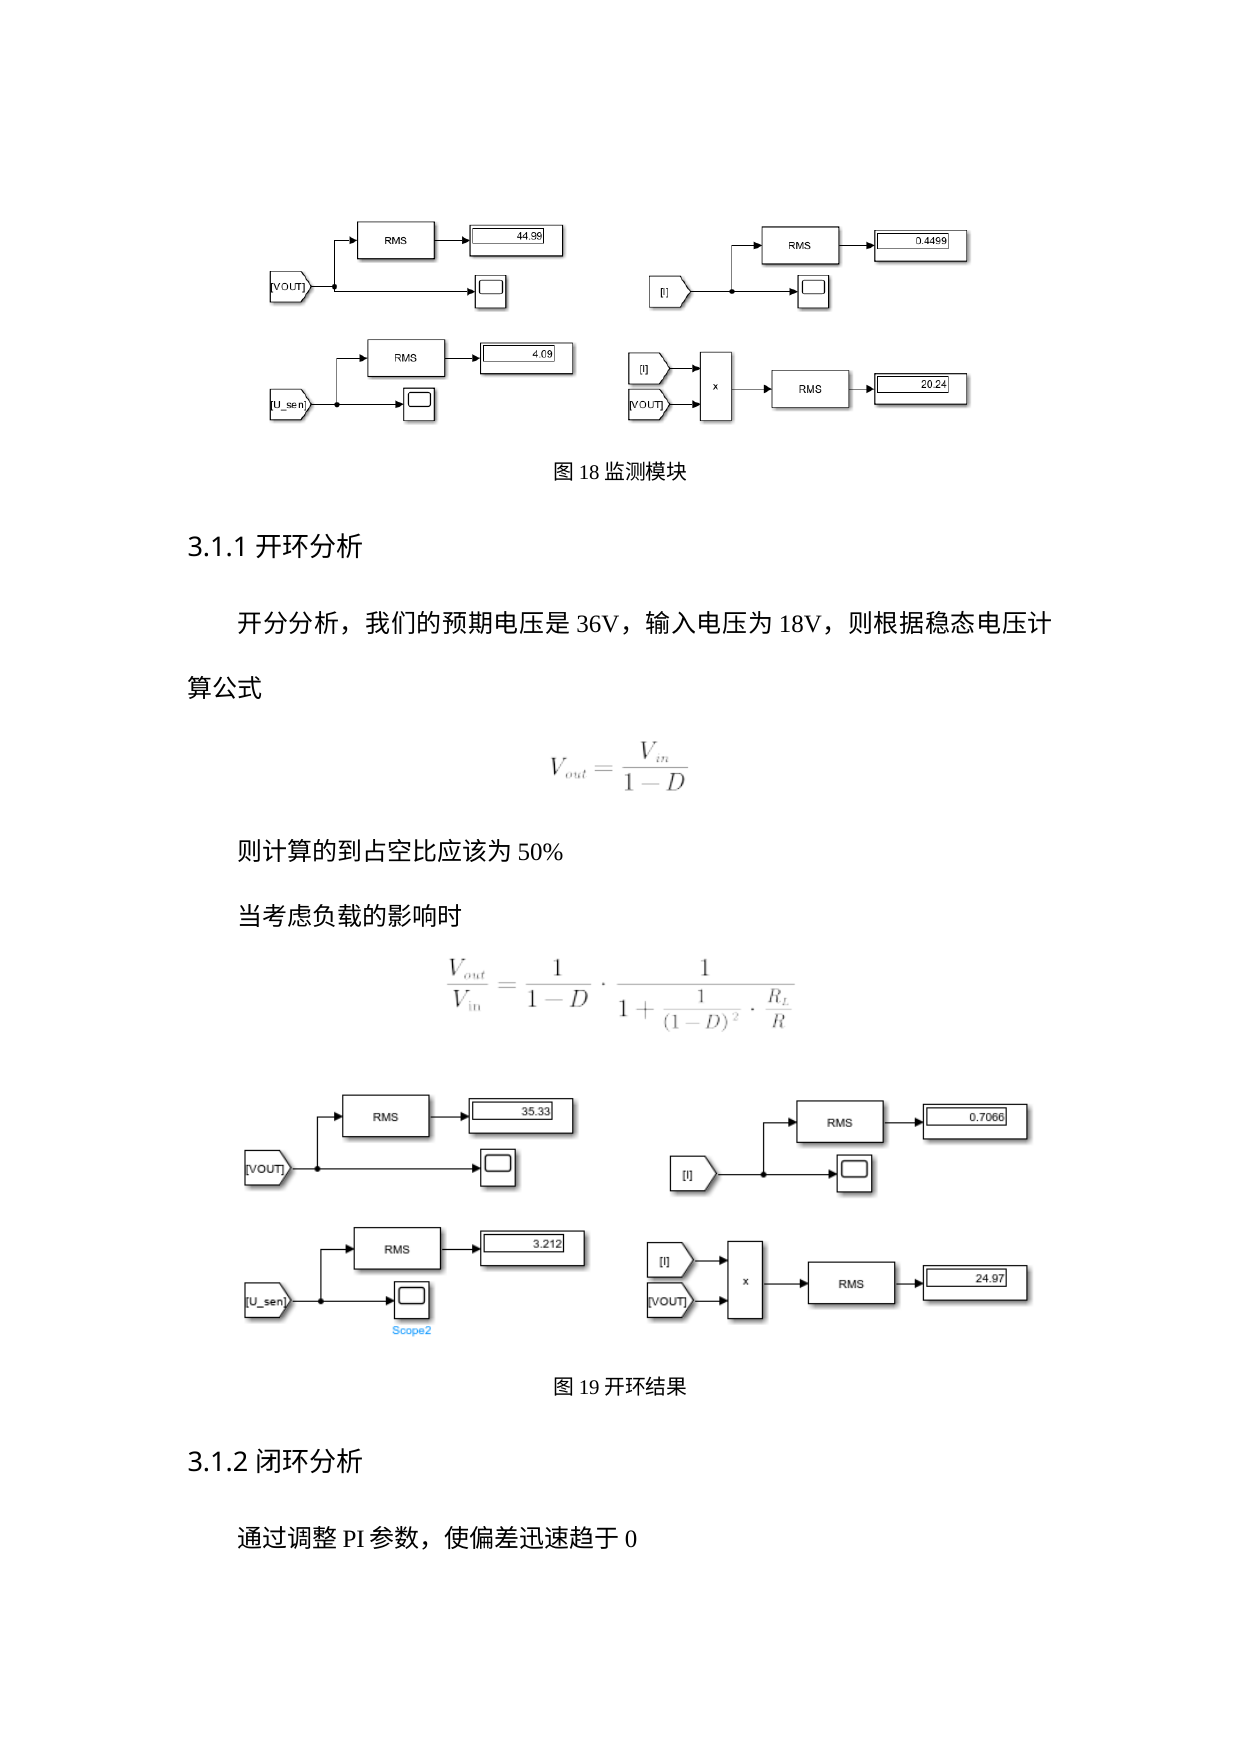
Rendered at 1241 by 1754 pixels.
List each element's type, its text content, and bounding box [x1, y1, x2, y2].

text 图 19 开环结果 [187, 1369, 1053, 1402]
picture [187, 1044, 1053, 1363]
text 则计算的到占空比应该为50% [187, 817, 1053, 882]
subtitle 闭环分析 [187, 1427, 1053, 1492]
text 图 18 监测模块 [187, 454, 1053, 487]
picture [228, 194, 1012, 448]
subtitle 开环分析 [187, 512, 1053, 577]
text 通过调整PI参数，使偏差迅速趋于0 [187, 1504, 1053, 1569]
text 开分分析，我们的预期电压是36V，输入电压为18V，则根据稳态电压计算公式 [187, 589, 1053, 719]
text 当考虑负载的影响时 [187, 882, 1053, 947]
